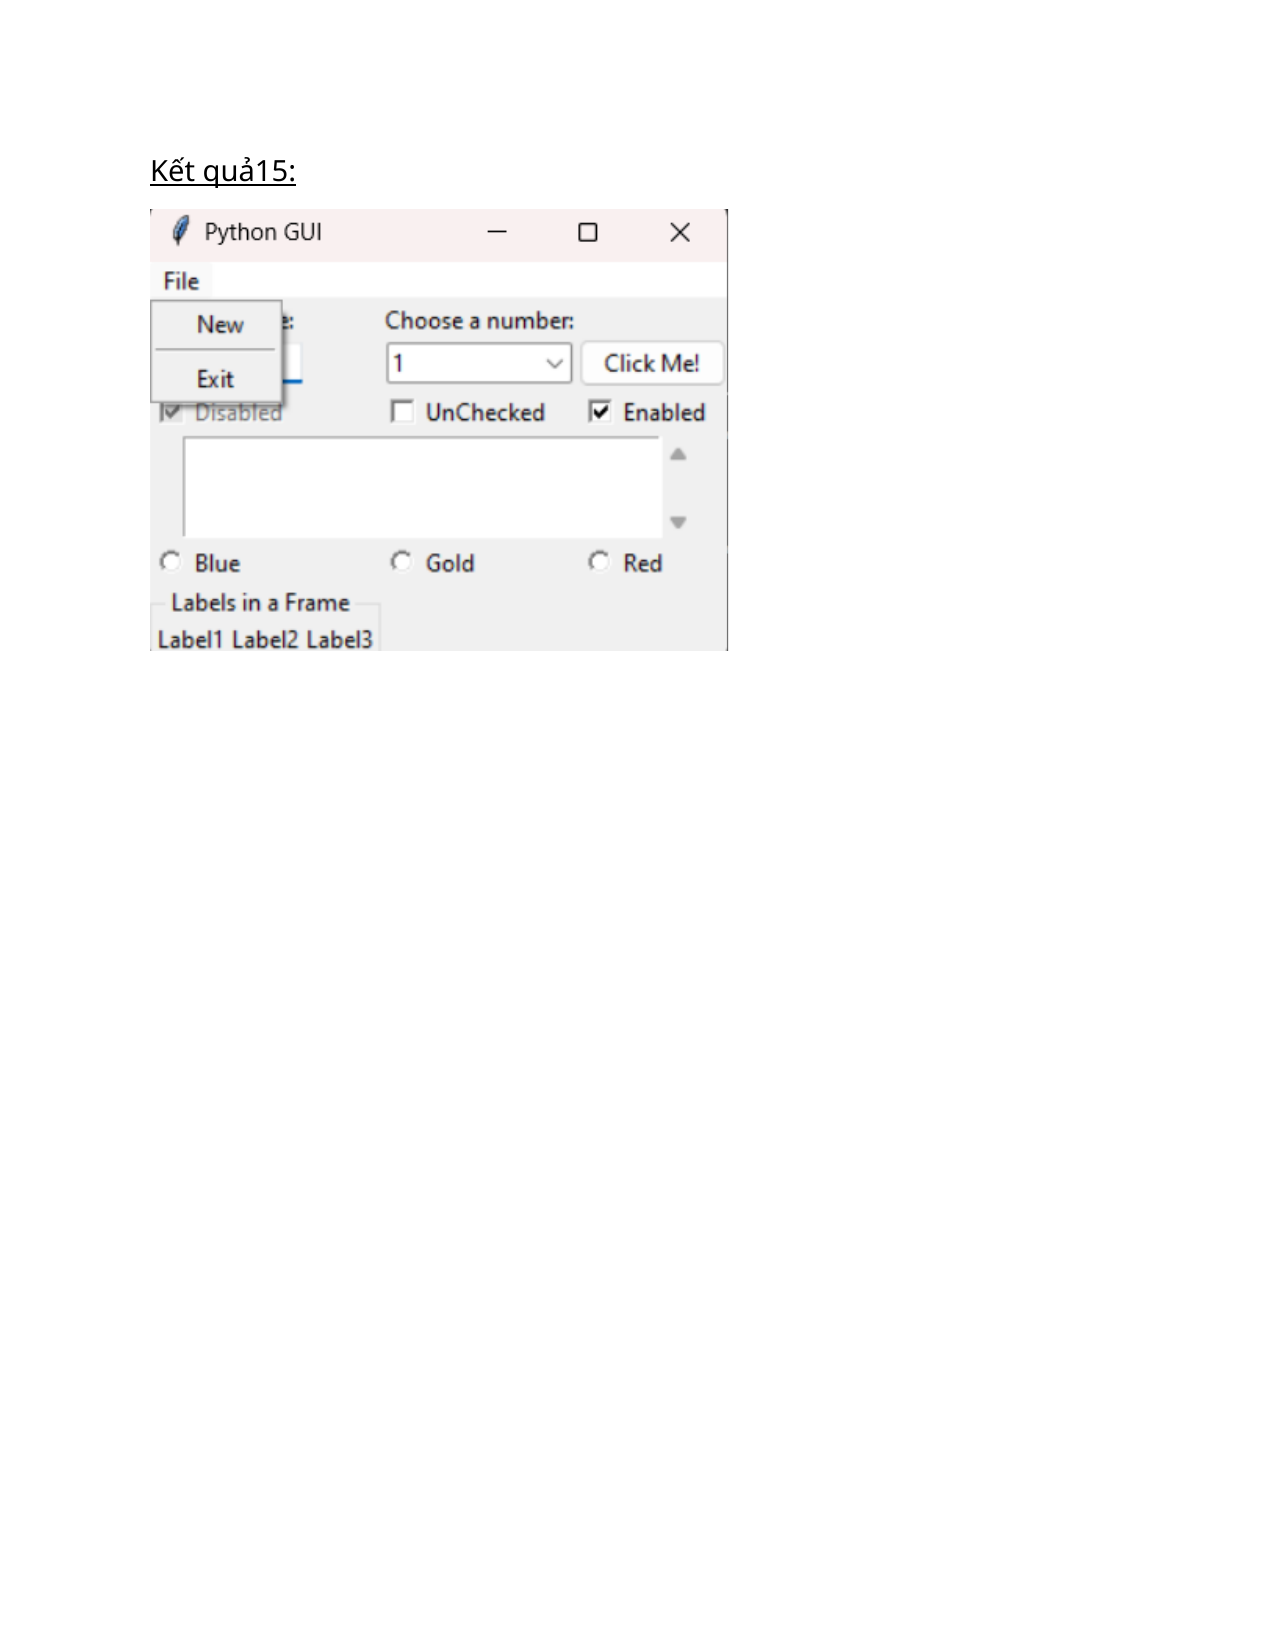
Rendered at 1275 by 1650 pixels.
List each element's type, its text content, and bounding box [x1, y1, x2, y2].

picture [150, 209, 729, 651]
text Kết quả15: [150, 150, 1125, 190]
